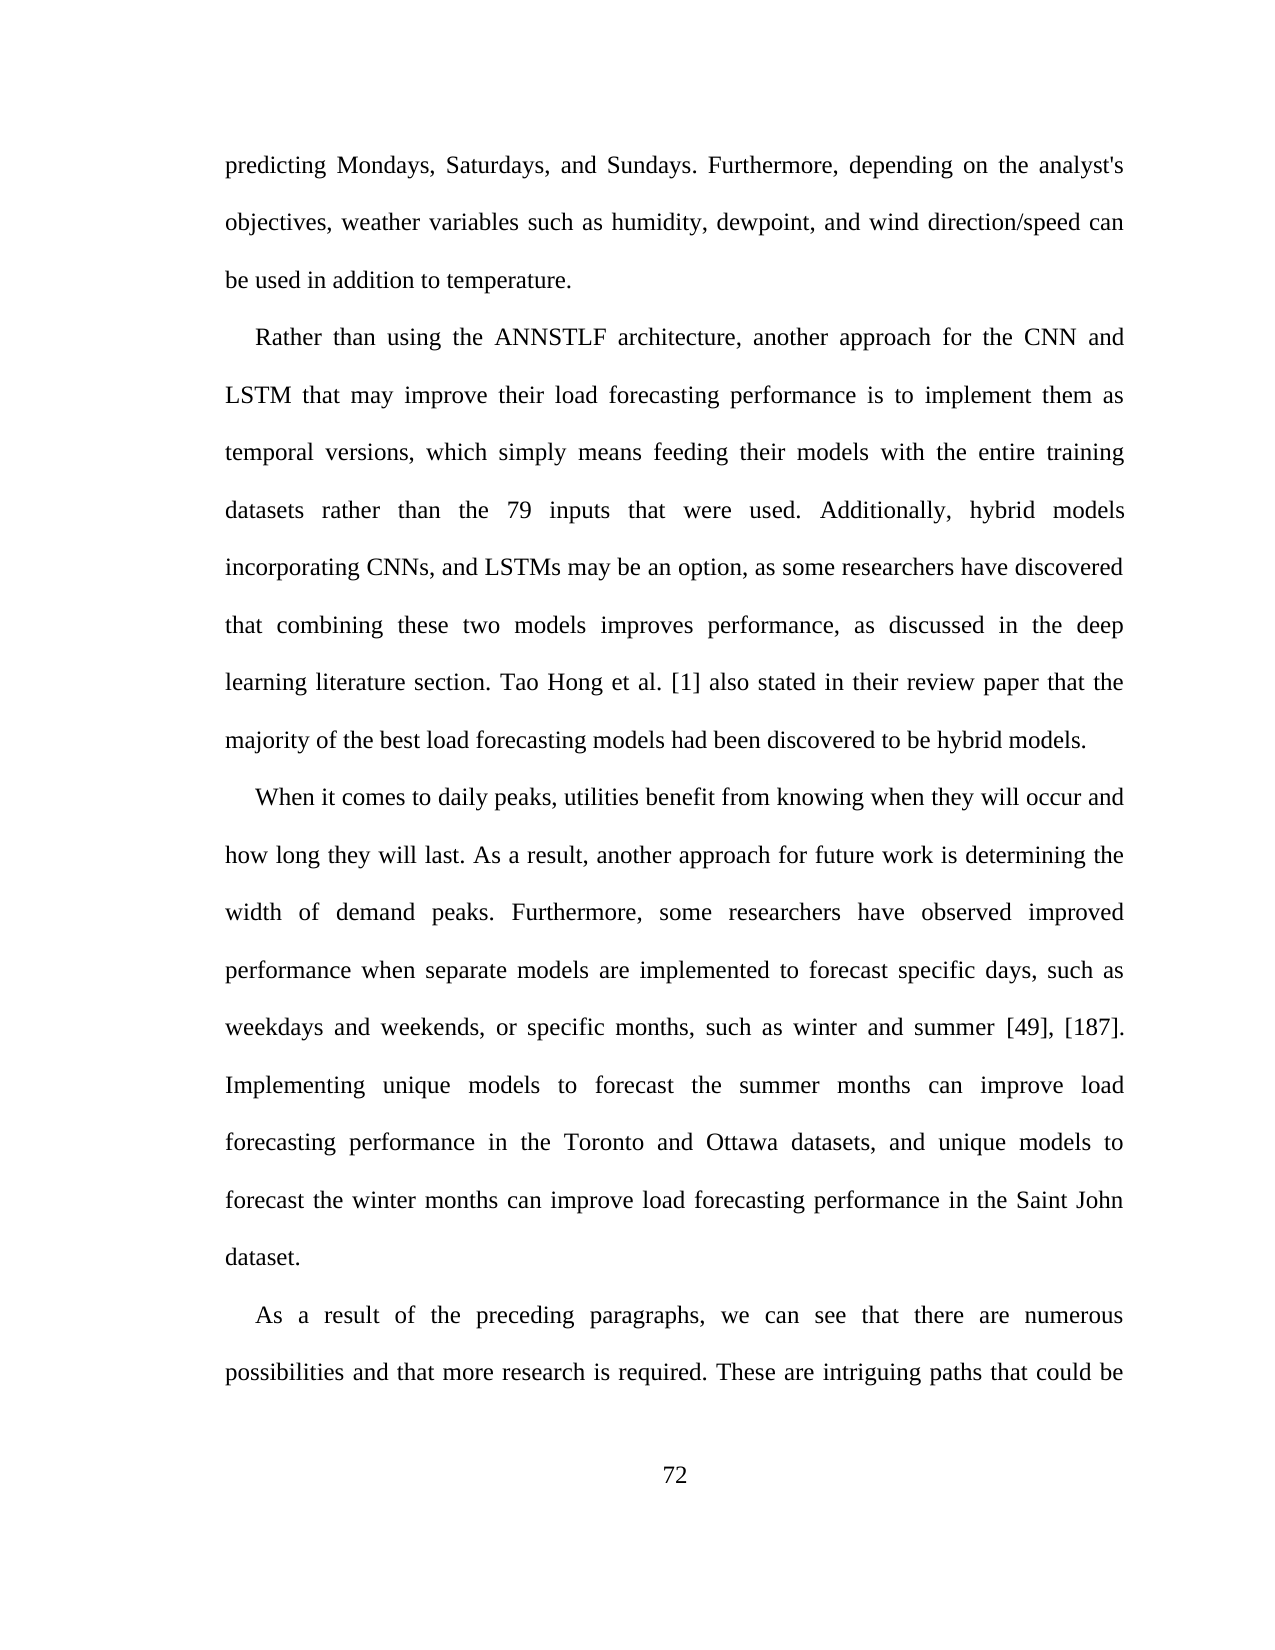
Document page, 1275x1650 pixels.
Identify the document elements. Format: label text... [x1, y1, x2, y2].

text When it comes to daily peaks, utilities benefit from knowing when they will occur and how long they will last. As a result, another approach for future work is determining the width of demand peaks. Furthermore, some researchers have observed improved performance when separate models are implemented to forecast specific days, such as weekdays and weekends, or specific months, such as winter and summer [49], [187]. Implementing unique models to forecast the summer months can improve load forecasting performance in the Toronto and Ottawa datasets, and unique models to forecast the winter months can improve load forecasting performance in the Saint John dataset. [225, 782, 1125, 1271]
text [225, 150, 1125, 294]
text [225, 1300, 1125, 1386]
text Rather than using the ANNSTLF architecture, another approach for the CNN and LSTM that may improve their load forecasting performance is to implement them as temporal versions, which simply means feeding their models with the entire training datasets rather than the 79 inputs that were used. Additionally, hybrid models incorporating CNNs, and LSTMs may be an option, as some researchers have discovered that combining these two models improves performance, as discussed in the deep learning literature section. Tao Hong et al. [1] also stated in their review paper that the majority of the best load forecasting models had been discovered to be hybrid models. [225, 322, 1125, 754]
